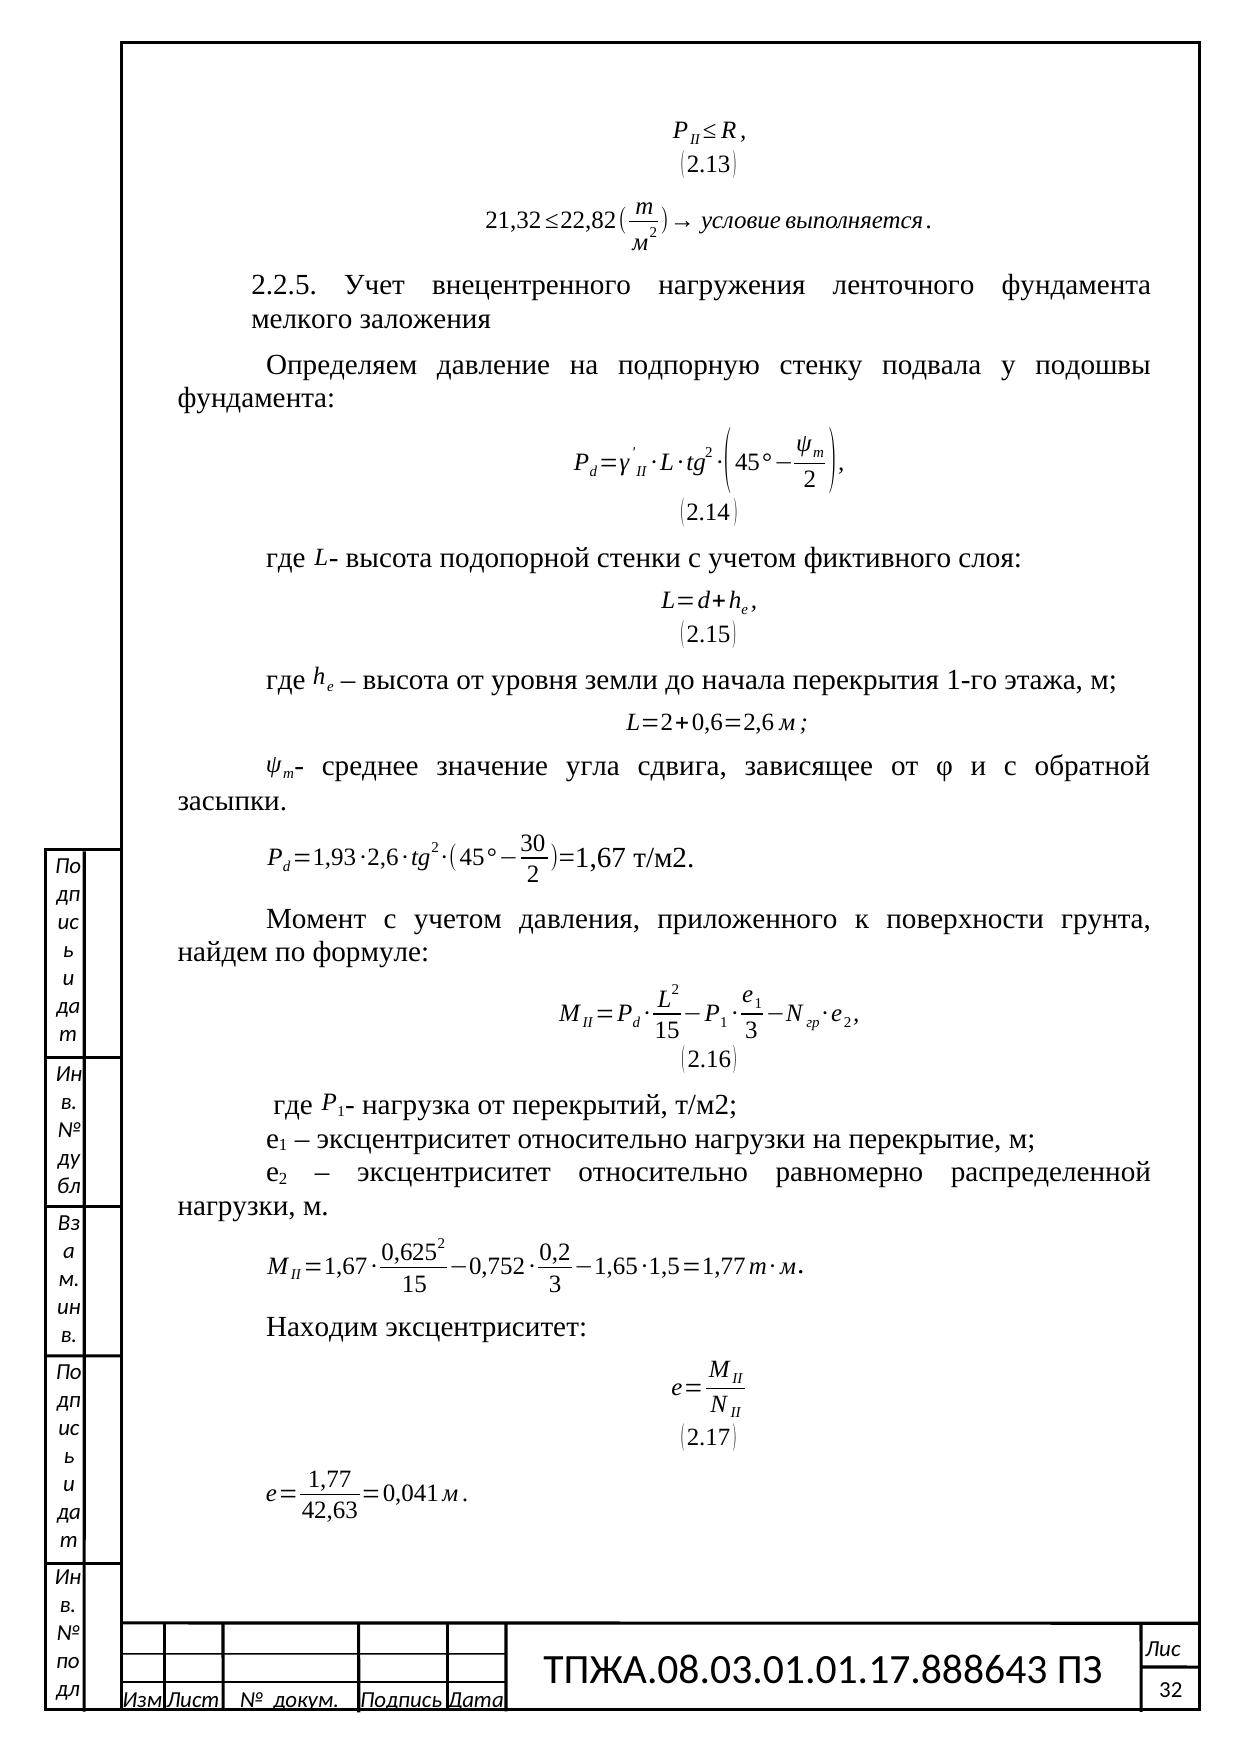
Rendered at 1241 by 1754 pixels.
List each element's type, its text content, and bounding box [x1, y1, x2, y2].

text - среднее значение угла сдвига, зависящее от φ и с обратной засыпки. [177, 748, 1152, 817]
text . [177, 1234, 1152, 1297]
text 2.2.5. Учет внецентренного нагружения ленточного фундамента мелкого заложения [251, 267, 1152, 334]
text где - нагрузка от перекрытий, т/м2; [177, 1087, 1152, 1121]
text е1 – эксцентриситет относительно нагрузки на перекрытие, м; [177, 1121, 1152, 1154]
text е2 – эксцентриситет относительно равномерно распределенной нагрузки, м. [177, 1154, 1152, 1222]
text =1,67 т/м2. [177, 829, 1152, 888]
text где - высота подопорной стенки с учетом фиктивного слоя: [177, 540, 1152, 574]
text Определяем давление на подпорную стенку подвала у подошвы фундамента: [177, 347, 1152, 414]
text где – высота от уровня земли до начала перекрытия 1-го этажа, м; [177, 662, 1152, 696]
text Находим эксцентриситет: [177, 1309, 1152, 1343]
text Момент с учетом давления, приложенного к поверхности грунта, найдем по формуле: [177, 901, 1152, 968]
